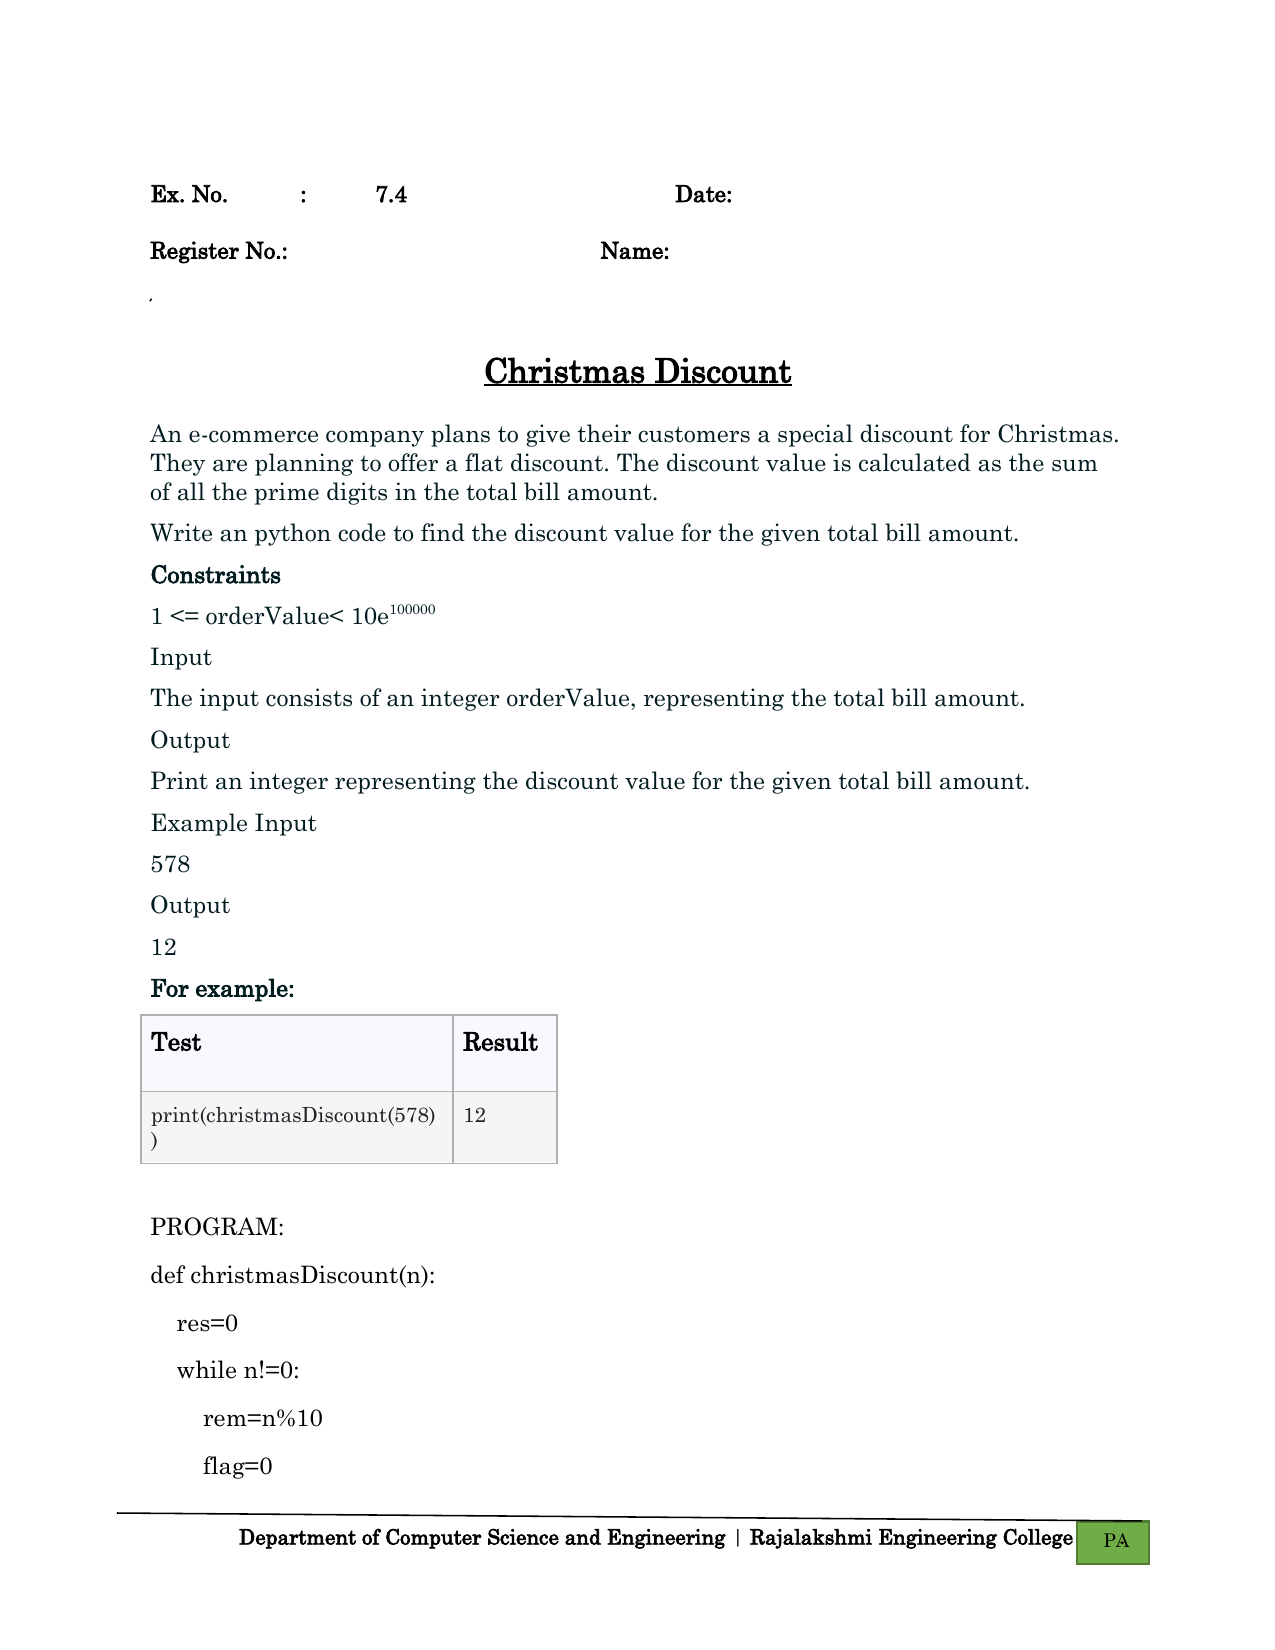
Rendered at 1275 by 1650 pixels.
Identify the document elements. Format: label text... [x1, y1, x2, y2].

text def christmasDiscount(n): [150, 1260, 1125, 1288]
text They are planning to offer a flat discount. The discount value is calculated as the sum of all the prime digits in the total bill amount. [150, 448, 1125, 505]
text flag=0 [150, 1451, 1125, 1480]
text while n!=0: [150, 1355, 1125, 1384]
text Write an python code to find the discount value for the given total bill amount. [150, 518, 1125, 547]
text PROGRAM: [150, 1212, 1125, 1241]
text res=0 [150, 1307, 1125, 1336]
text Register No.: Name: [150, 236, 1125, 263]
text 12 [150, 931, 1125, 960]
text Constraints [150, 559, 1125, 588]
text Christmas Discount [150, 349, 1125, 389]
text Input [150, 642, 1125, 671]
text Ex. No. : 7.4 Date: [150, 179, 1125, 207]
text 578 [150, 849, 1125, 877]
text An e-commerce company plans to give their customers a special discount for Christmas. [150, 419, 1125, 448]
text rem=n%10 [150, 1403, 1125, 1432]
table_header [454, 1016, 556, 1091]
text Output [150, 890, 1125, 919]
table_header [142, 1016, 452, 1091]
text Example Input [150, 807, 1125, 836]
text Print an integer representing the discount value for the given total bill amount. [150, 766, 1125, 795]
text For example: [150, 973, 1125, 1002]
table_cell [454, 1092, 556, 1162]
text 1 <= orderValue< 10e100000 [150, 601, 1125, 629]
text The input consists of an integer orderValue, representing the total bill amount. [150, 683, 1125, 712]
text Output [150, 724, 1125, 753]
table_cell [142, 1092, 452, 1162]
